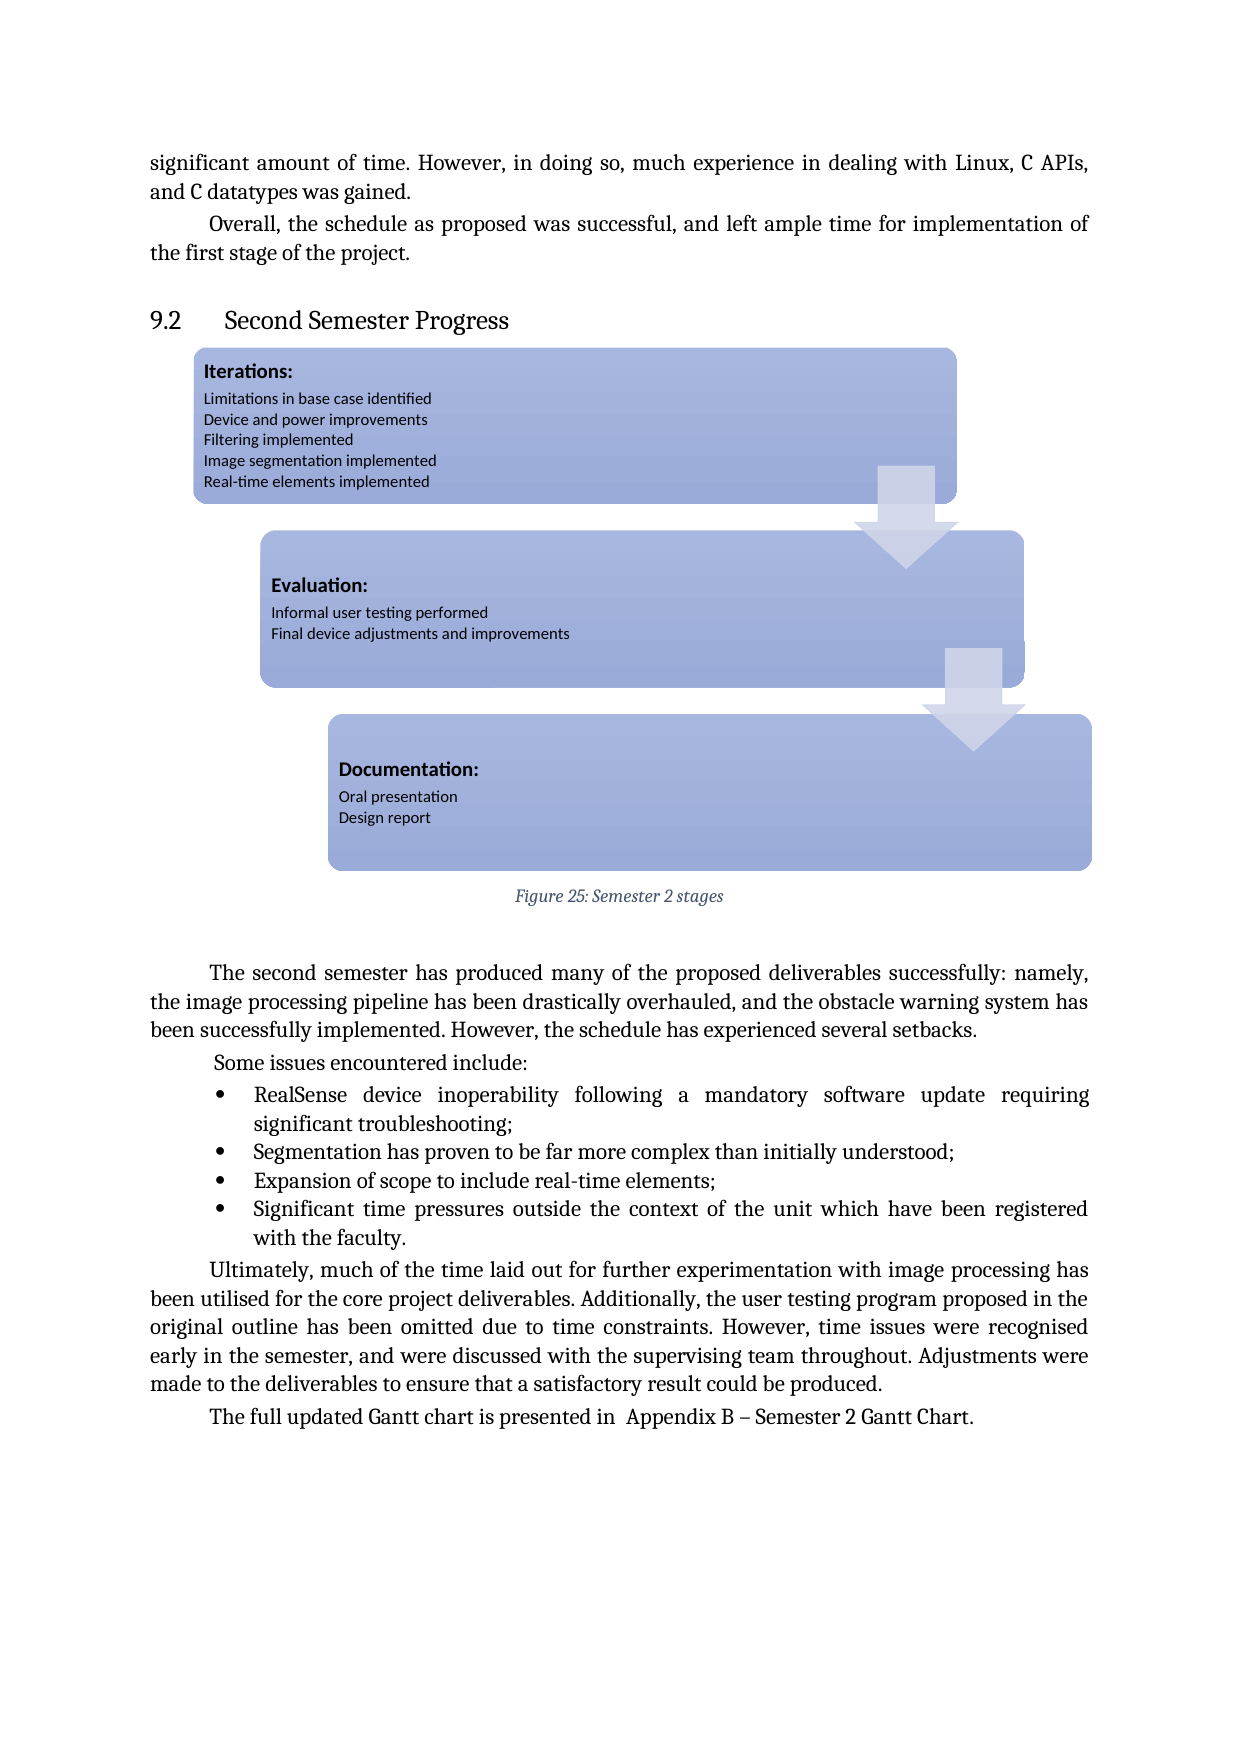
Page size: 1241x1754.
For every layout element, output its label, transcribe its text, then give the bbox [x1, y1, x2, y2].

list Segmentation has proven to be far more complex than initially understood; [216, 1139, 1090, 1166]
text Overall, the schedule as proposed was successful, and left ample time for implementation of the first stage of the project. [150, 211, 1090, 266]
list RealSense device inoperability following a mandatory software update requiring significant troubleshooting; [216, 1082, 1090, 1137]
subtitle Second Semester Progress [150, 305, 1090, 336]
text The full updated Gantt chart is presented in Appendix B – Semester 2 Gantt Chart. [150, 1403, 1090, 1430]
list Expansion of scope to include real-time elements; [216, 1168, 1090, 1194]
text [150, 150, 1090, 205]
text Ultimately, much of the time laid out for further experimentation with image processing has been utilised for the core project deliverables. Additionally, the user testing program proposed in the original outline has been omitted due to time constraints. However, time issues were recognised early in the semester, and were discussed with the supervising team throughout. Adjustments were made to the deliverables to ensure that a satisfactory result could be produced. [150, 1257, 1090, 1397]
text The second semester has produced many of the proposed deliverables successfully: namely, the image processing pipeline has been drastically overhauled, and the obstacle warning system has been successfully implemented. However, the schedule has experienced several setbacks. [150, 960, 1090, 1043]
list Significant time pressures outside the context of the unit which have been registered with the faculty. [216, 1196, 1090, 1251]
text Some issues encountered include: [150, 1050, 1090, 1076]
